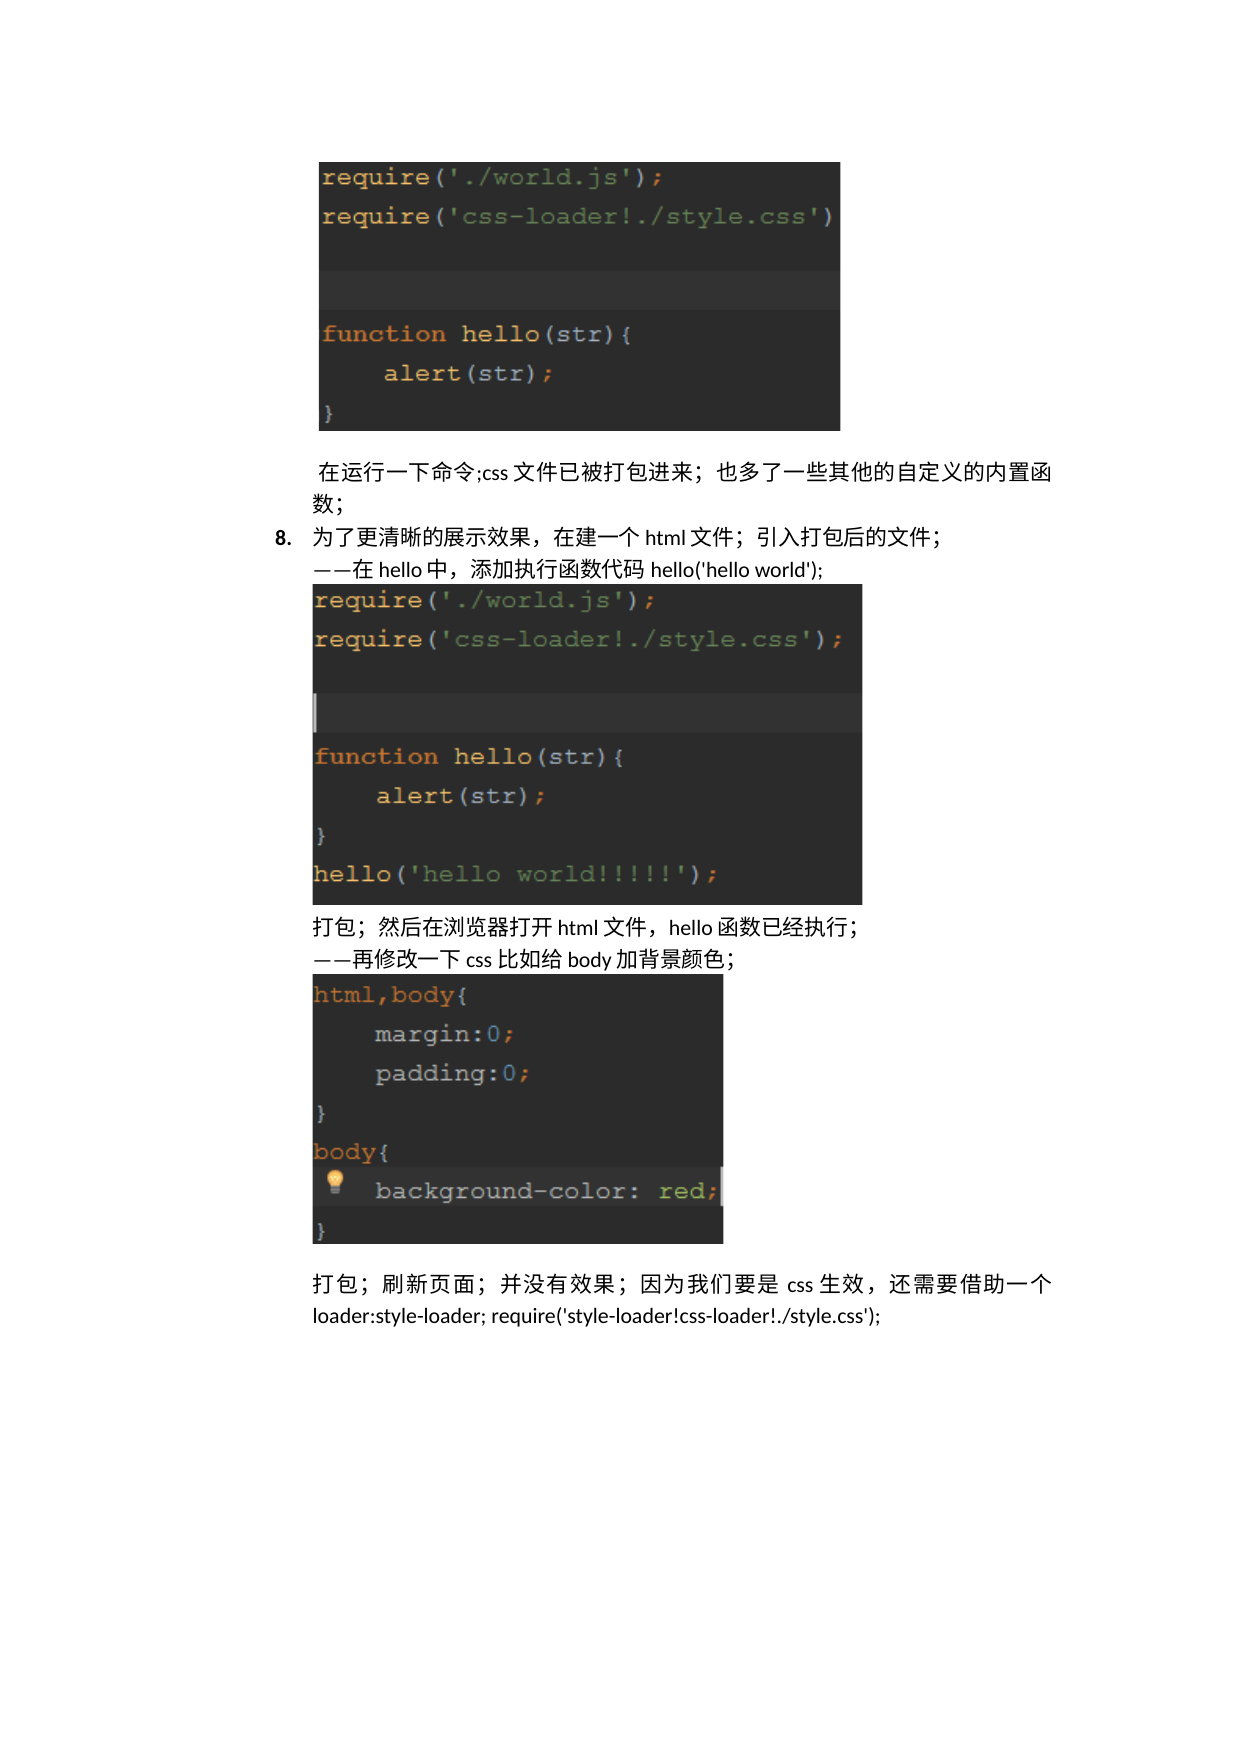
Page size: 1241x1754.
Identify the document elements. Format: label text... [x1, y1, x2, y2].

text ——在hello中，添加执行函数代码 hello('hello world'); [312, 552, 1053, 584]
picture [312, 584, 863, 905]
text 在运行一下命令;css文件已被打包进来；也多了一些其他的自定义的内置函数； [312, 454, 1053, 519]
text ——再修改一下css 比如给body加背景颜色； [312, 942, 1053, 974]
list 为了更清晰的展示效果，在建一个html文件；引入打包后的文件； [275, 519, 1053, 552]
picture [318, 162, 841, 431]
picture [312, 974, 724, 1244]
text 打包；刷新页面；并没有效果；因为我们要是css生效，还需要借助一个loader:style-loader; require('style-loader!css-loader!./style.css'); [312, 1267, 1053, 1332]
text 打包；然后在浏览器打开html文件，hello函数已经执行； [312, 909, 1053, 942]
